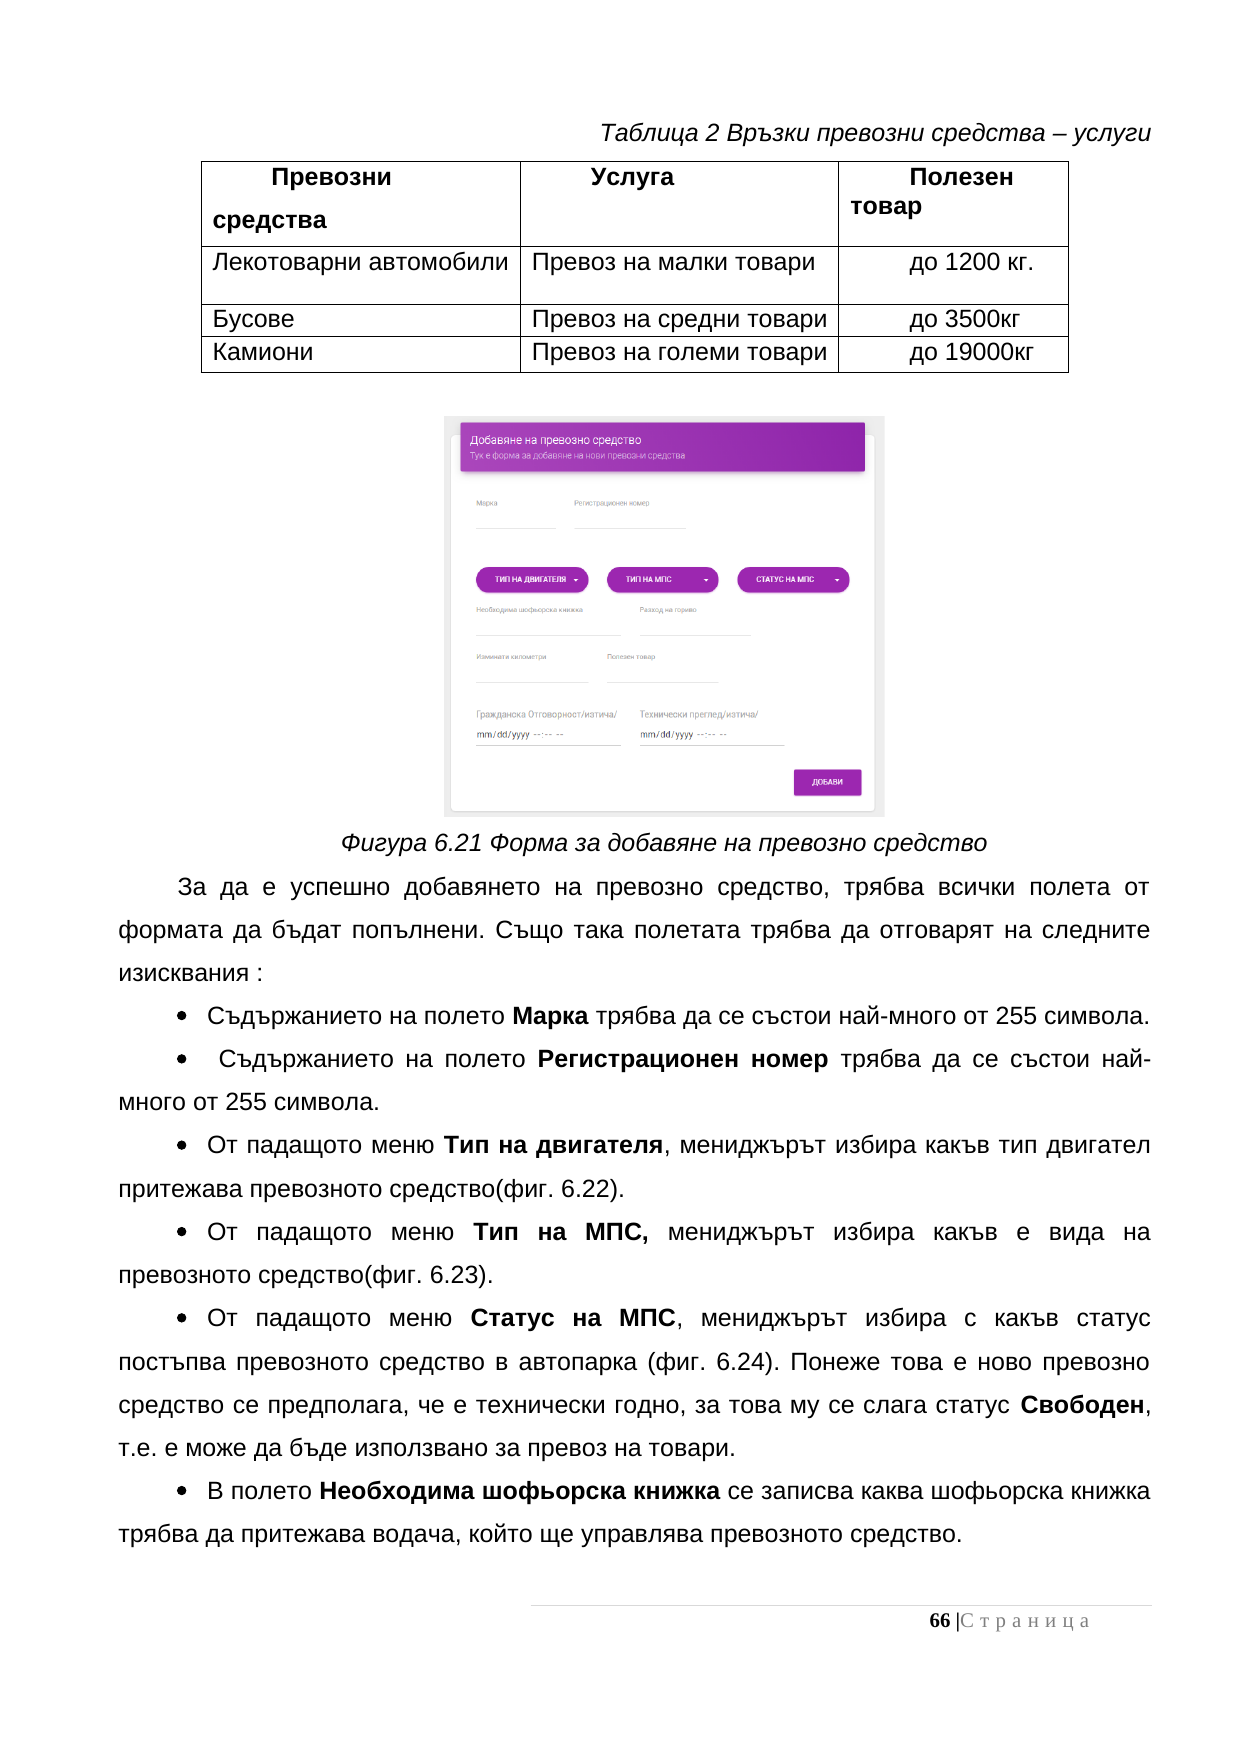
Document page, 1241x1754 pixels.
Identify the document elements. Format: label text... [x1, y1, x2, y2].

table_header Услуга [521, 162, 838, 246]
table_cell Камиони [202, 337, 520, 372]
list Съдържанието на полето Регистрационен номер трябва да се състои най-много от 255 символа. [118, 1044, 1152, 1116]
list В полето Необходима шофьорска книжка се записва каква шофьорска книжка трябва да притежава водача, който ще управлява превозното средство. [118, 1476, 1152, 1548]
table_cell до 19000кг [839, 337, 1068, 372]
list Фигура 6.21 Форма за добавяне на превозно средство [118, 828, 1152, 857]
table_header Превозни средства [202, 162, 520, 246]
table_cell Бусове [202, 305, 520, 336]
table_cell Лекотоварни автомобили [202, 247, 520, 303]
list Съдържанието на полето Марка трябва да се състои най-много от 255 символа. [118, 1001, 1152, 1030]
table_header Полезен товар [839, 162, 1068, 246]
table_cell до 3500кг [839, 305, 1068, 336]
table_cell Превоз на големи товари [521, 337, 838, 372]
list От падащото меню Тип на МПС, мениджърът избира какъв е вида на превозното средство(фиг. 6.23). [118, 1217, 1152, 1289]
picture [444, 416, 885, 817]
list За да е успешно добавянето на превозно средство, трябва всички полета от формата да бъдат попълнени. Също така полетата трябва да отговарят на следните изисквания : [118, 872, 1152, 987]
table_cell Превоз на малки товари [521, 247, 838, 303]
table_cell до 1200 кг. [839, 247, 1068, 303]
list От падащото меню Статус на МПС, мениджърът избира с какъв статус постъпва превозното средство в автопарка (фиг. 6.24). Понеже това е ново превозно средство се предполага, че е технически годно, за това му се слага статус Свободен, т.е. е може да бъде използвано за превоз на товари. [118, 1303, 1152, 1461]
list От падащото меню Тип на двигателя, мениджърът избира какъв тип двигател притежава превозното средство(фиг. 6.22). [118, 1131, 1152, 1202]
table_cell Превоз на средни товари [521, 305, 838, 336]
list Таблица 2 Връзки превозни средства – услуги [118, 118, 1152, 147]
